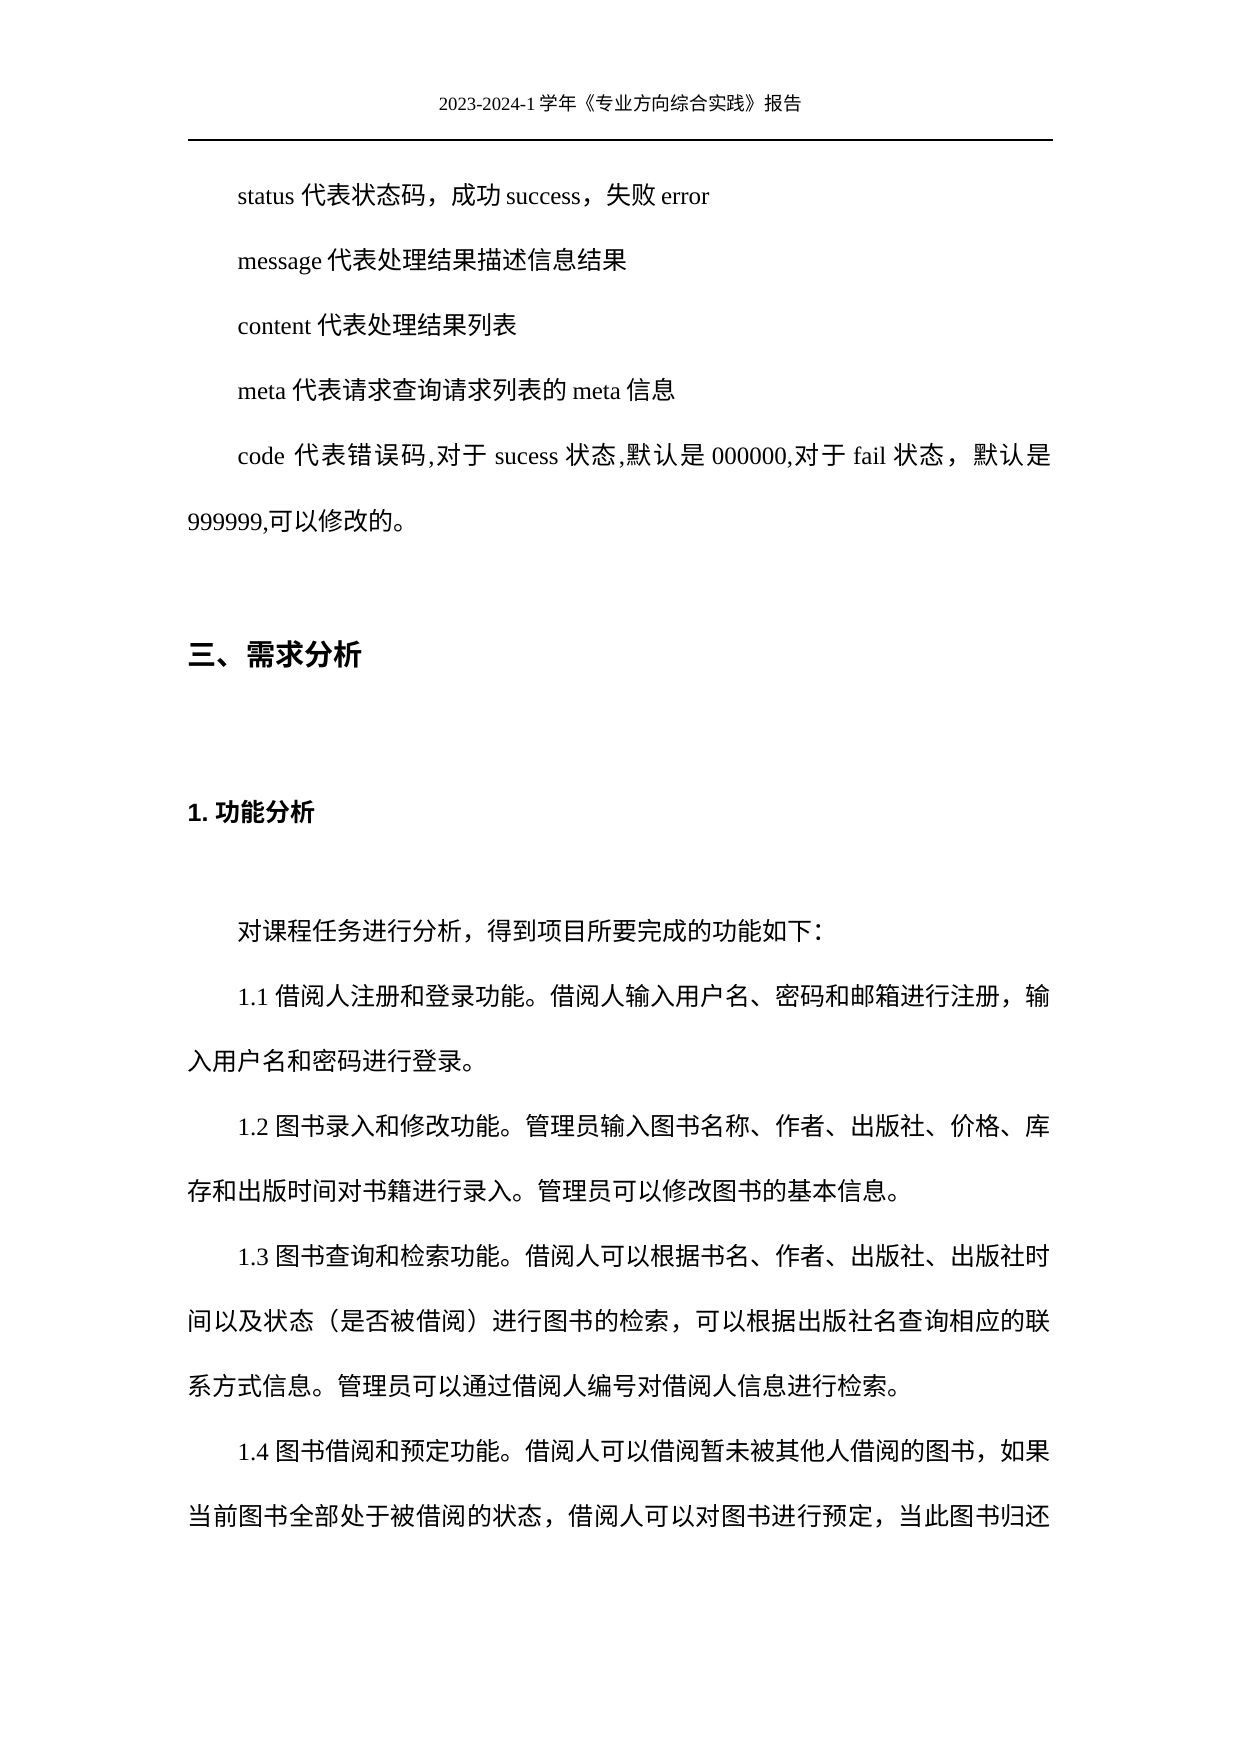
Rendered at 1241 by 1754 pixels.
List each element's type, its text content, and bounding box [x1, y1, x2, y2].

list meta 代表请求查询请求列表的meta信息 [187, 357, 1053, 422]
text 1.1 借阅人注册和登录功能。借阅人输入用户名、密码和邮箱进行注册，输入用户名和密码进行登录。 [187, 962, 1053, 1092]
list code 代表错误码,对于sucess状态,默认是000000,对于fail状态，默认是999999,可以修改的。 [187, 422, 1053, 552]
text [187, 1417, 1053, 1547]
text 对课程任务进行分析，得到项目所要完成的功能如下： [187, 897, 1053, 962]
list status 代表状态码，成功success，失败error [187, 162, 1053, 227]
list content 代表处理结果列表 [187, 292, 1053, 357]
subtitle 1. 功能分析 [187, 778, 1053, 843]
subtitle 三、需求分析 [187, 620, 1053, 685]
text 1.2 图书录入和修改功能。管理员输入图书名称、作者、出版社、价格、库存和出版时间对书籍进行录入。管理员可以修改图书的基本信息。 [187, 1092, 1053, 1222]
text 1.3 图书查询和检索功能。借阅人可以根据书名、作者、出版社、出版社时间以及状态（是否被借阅）进行图书的检索，可以根据出版社名查询相应的联系方式信息。管理员可以通过借阅人编号对借阅人信息进行检索。 [187, 1222, 1053, 1417]
list message代表处理结果描述信息结果 [187, 227, 1053, 292]
